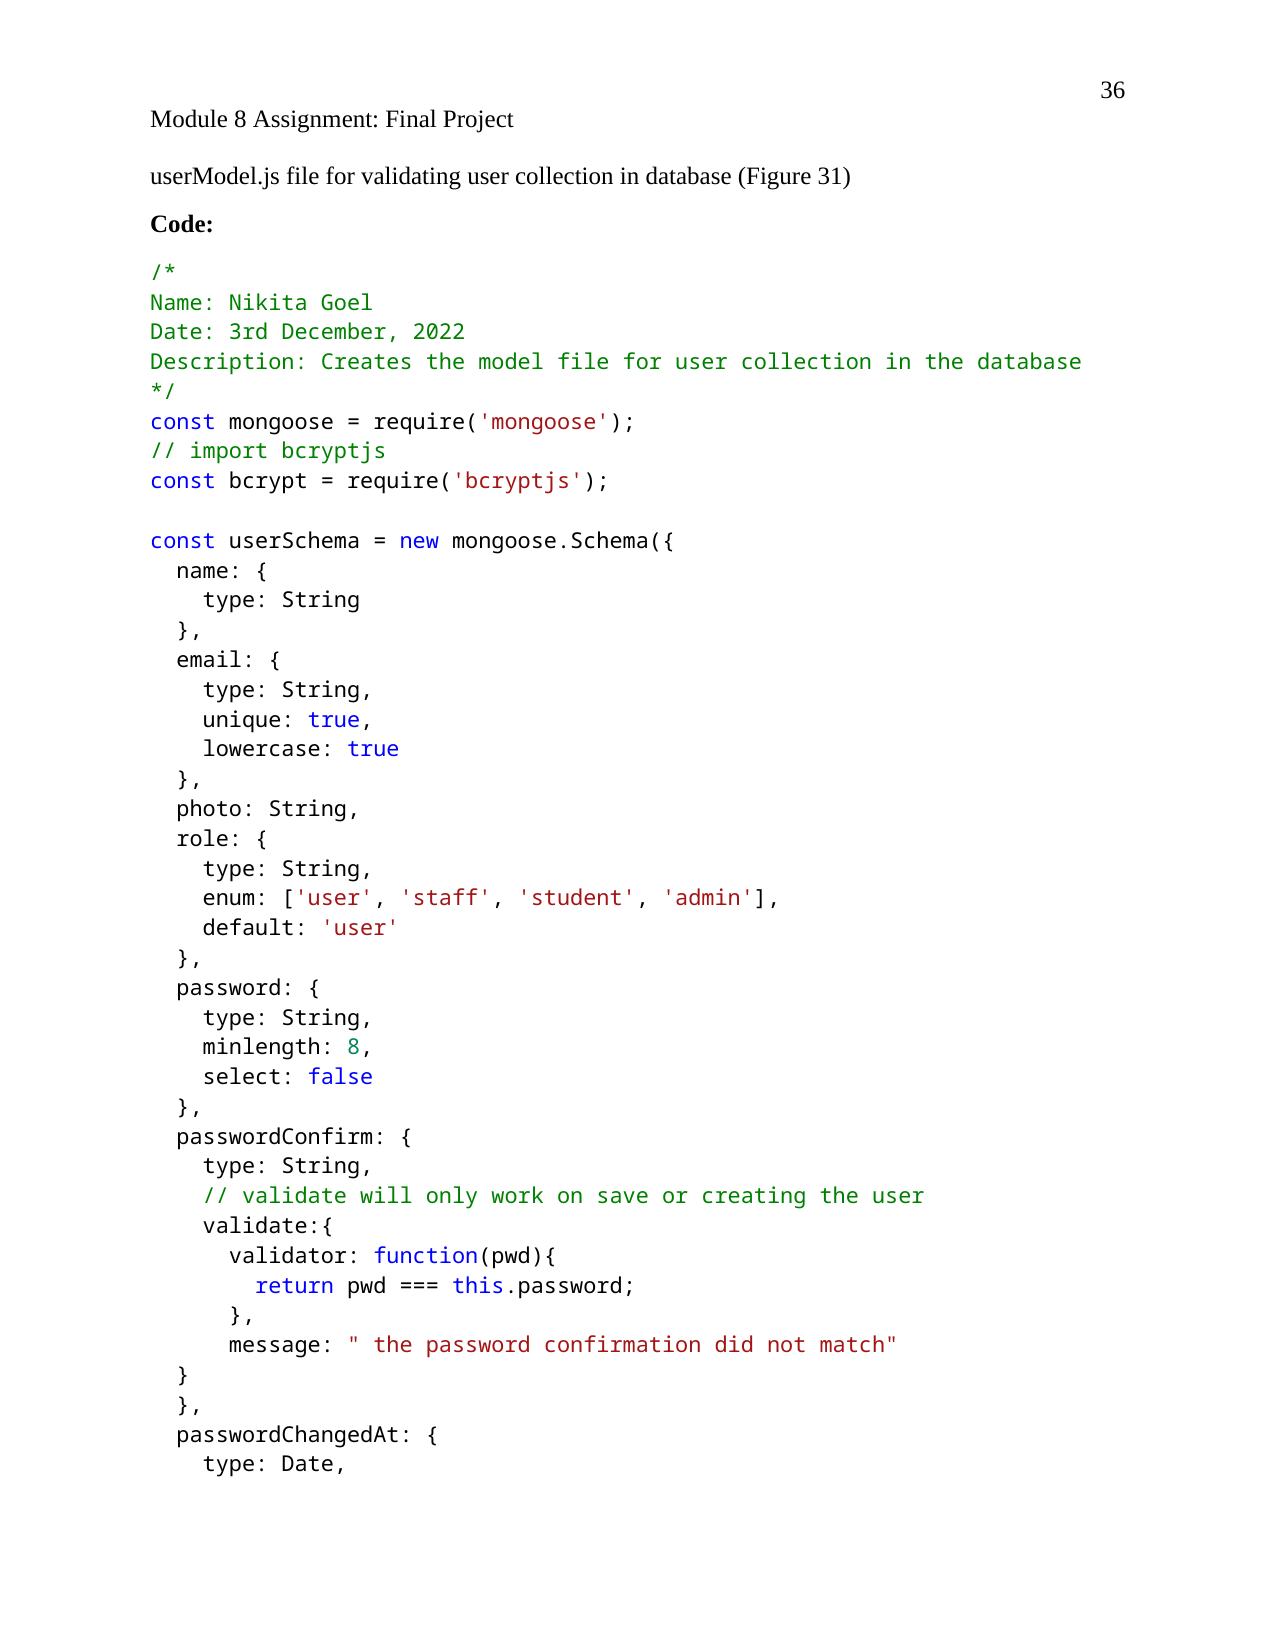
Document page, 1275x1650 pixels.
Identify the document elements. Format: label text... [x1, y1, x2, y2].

text type: String, [150, 1001, 1125, 1031]
text type: String, [150, 852, 1125, 882]
text minlength: 8, [150, 1031, 1125, 1061]
text }, [150, 942, 1125, 972]
text } [150, 1359, 1125, 1389]
text validate:{ [150, 1210, 1125, 1240]
text /* [150, 257, 1125, 286]
text }, [150, 614, 1125, 644]
text return pwd === this.password; [150, 1269, 1125, 1299]
text lowercase: true [150, 733, 1125, 763]
text const userSchema = new mongoose.Schema({ [150, 525, 1125, 554]
text Date: 3rd December, 2022 [150, 316, 1125, 346]
text Code: [150, 209, 1125, 238]
text password: { [150, 972, 1125, 1001]
text }, [150, 1091, 1125, 1121]
text type: String [150, 584, 1125, 614]
text passwordChangedAt: { [150, 1418, 1125, 1448]
text unique: true, [150, 703, 1125, 733]
text const bcrypt = require('bcryptjs'); [150, 465, 1125, 495]
text }, [150, 763, 1125, 793]
text enum: ['user', 'staff', 'student', 'admin'], [150, 882, 1125, 912]
text }, [150, 1389, 1125, 1418]
text Name: Nikita Goel [150, 286, 1125, 316]
text select: false [150, 1061, 1125, 1091]
text Description: Creates the model file for user collection in the database [150, 346, 1125, 376]
text default: 'user' [150, 912, 1125, 942]
text role: { [150, 823, 1125, 852]
text const mongoose = require('mongoose'); [150, 406, 1125, 435]
text type: String, [150, 1150, 1125, 1180]
text // validate will only work on save or creating the user [150, 1180, 1125, 1210]
text type: Date, [150, 1448, 1125, 1478]
text validator: function(pwd){ [150, 1240, 1125, 1269]
text photo: String, [150, 793, 1125, 823]
text userModel.js file for validating user collection in database (Figure 31) [150, 161, 1125, 190]
text }, [150, 1299, 1125, 1329]
text message: " the password confirmation did not match" [150, 1329, 1125, 1359]
text name: { [150, 554, 1125, 584]
text passwordConfirm: { [150, 1121, 1125, 1150]
text type: String, [150, 674, 1125, 703]
text */ [150, 376, 1125, 406]
text email: { [150, 644, 1125, 674]
text // import bcryptjs [150, 435, 1125, 465]
